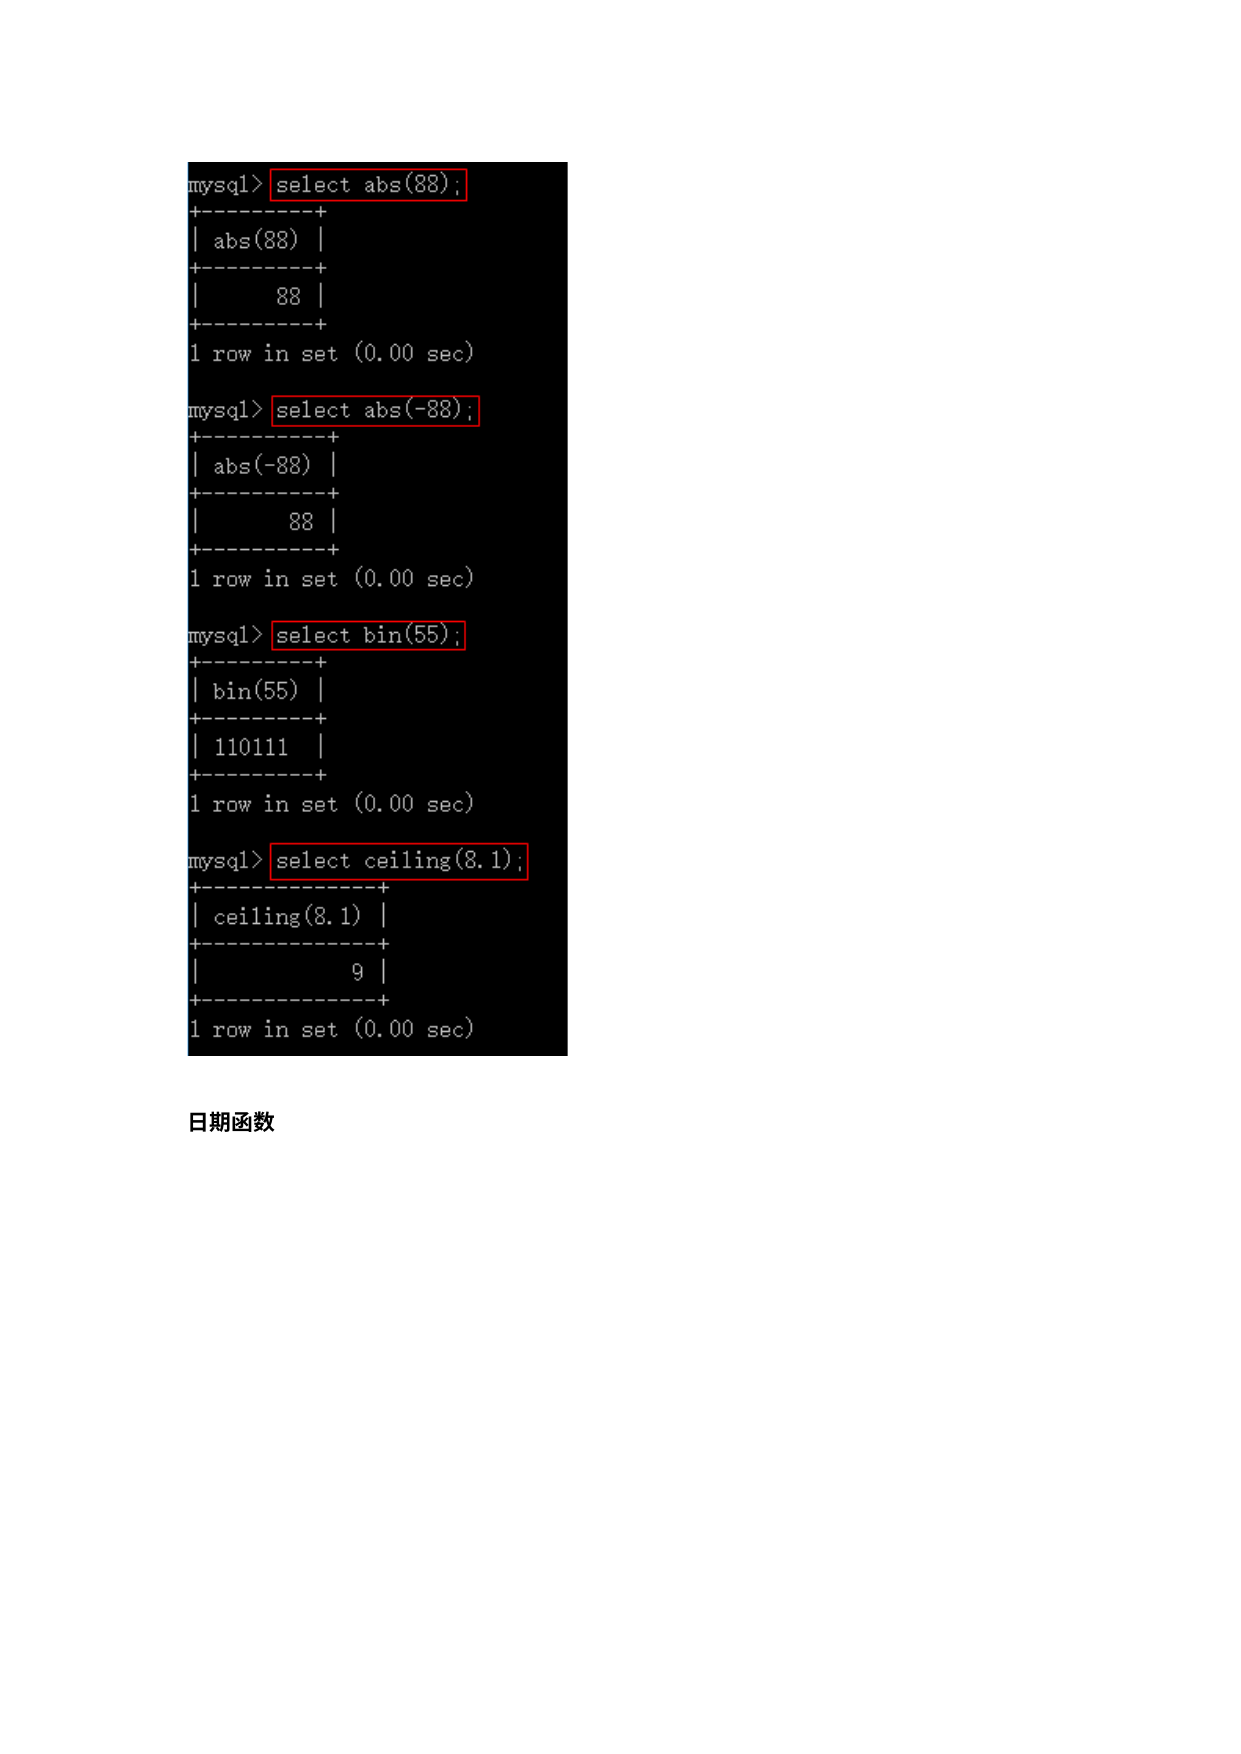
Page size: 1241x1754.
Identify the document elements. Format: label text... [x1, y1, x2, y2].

picture [187, 162, 568, 1056]
text 日期函数 [187, 1104, 1053, 1137]
